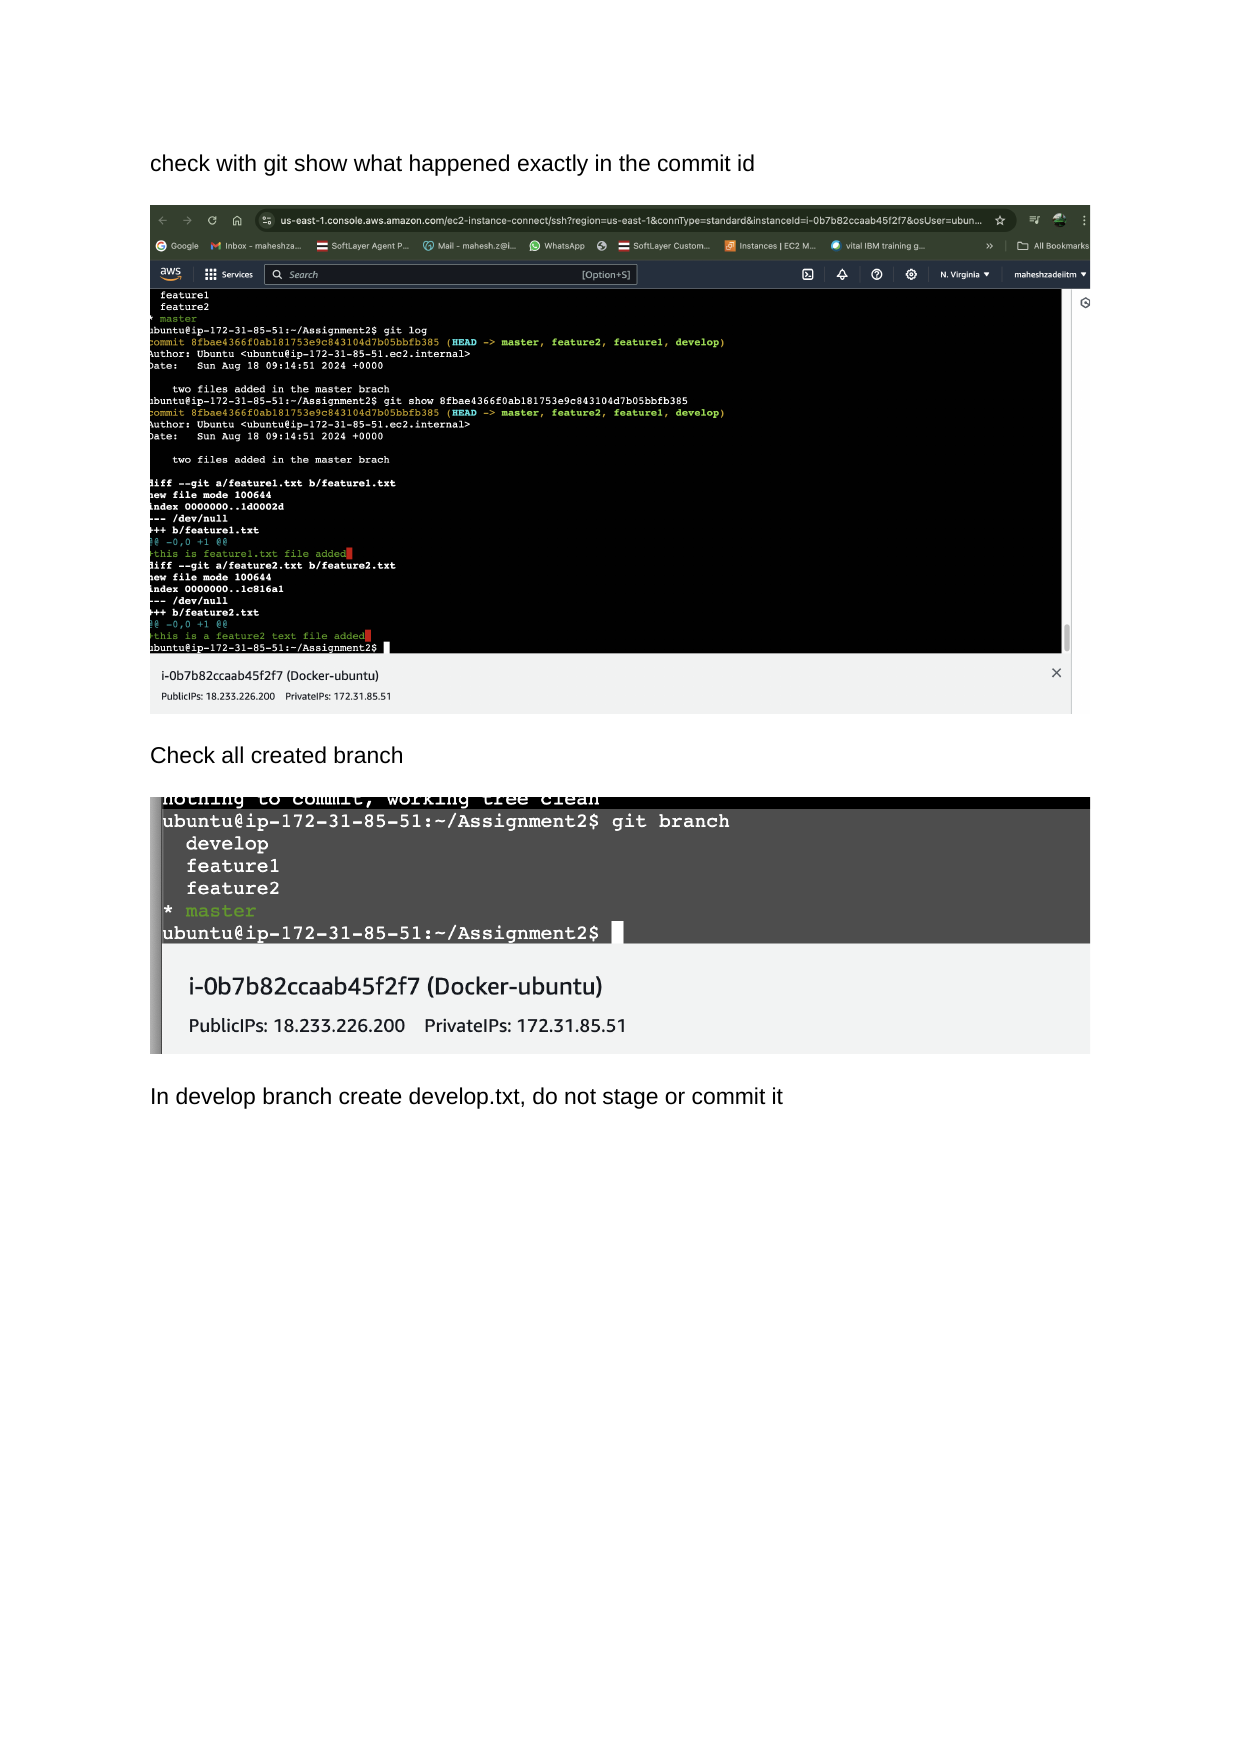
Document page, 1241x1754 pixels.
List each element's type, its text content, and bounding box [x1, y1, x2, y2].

picture [150, 797, 1091, 1054]
text In develop branch create develop.txt, do not stage or commit it [150, 1083, 1090, 1138]
picture [150, 205, 1091, 714]
text Check all created branch [150, 742, 1090, 769]
text check with git show what happened exactly in the commit id [150, 150, 1090, 176]
